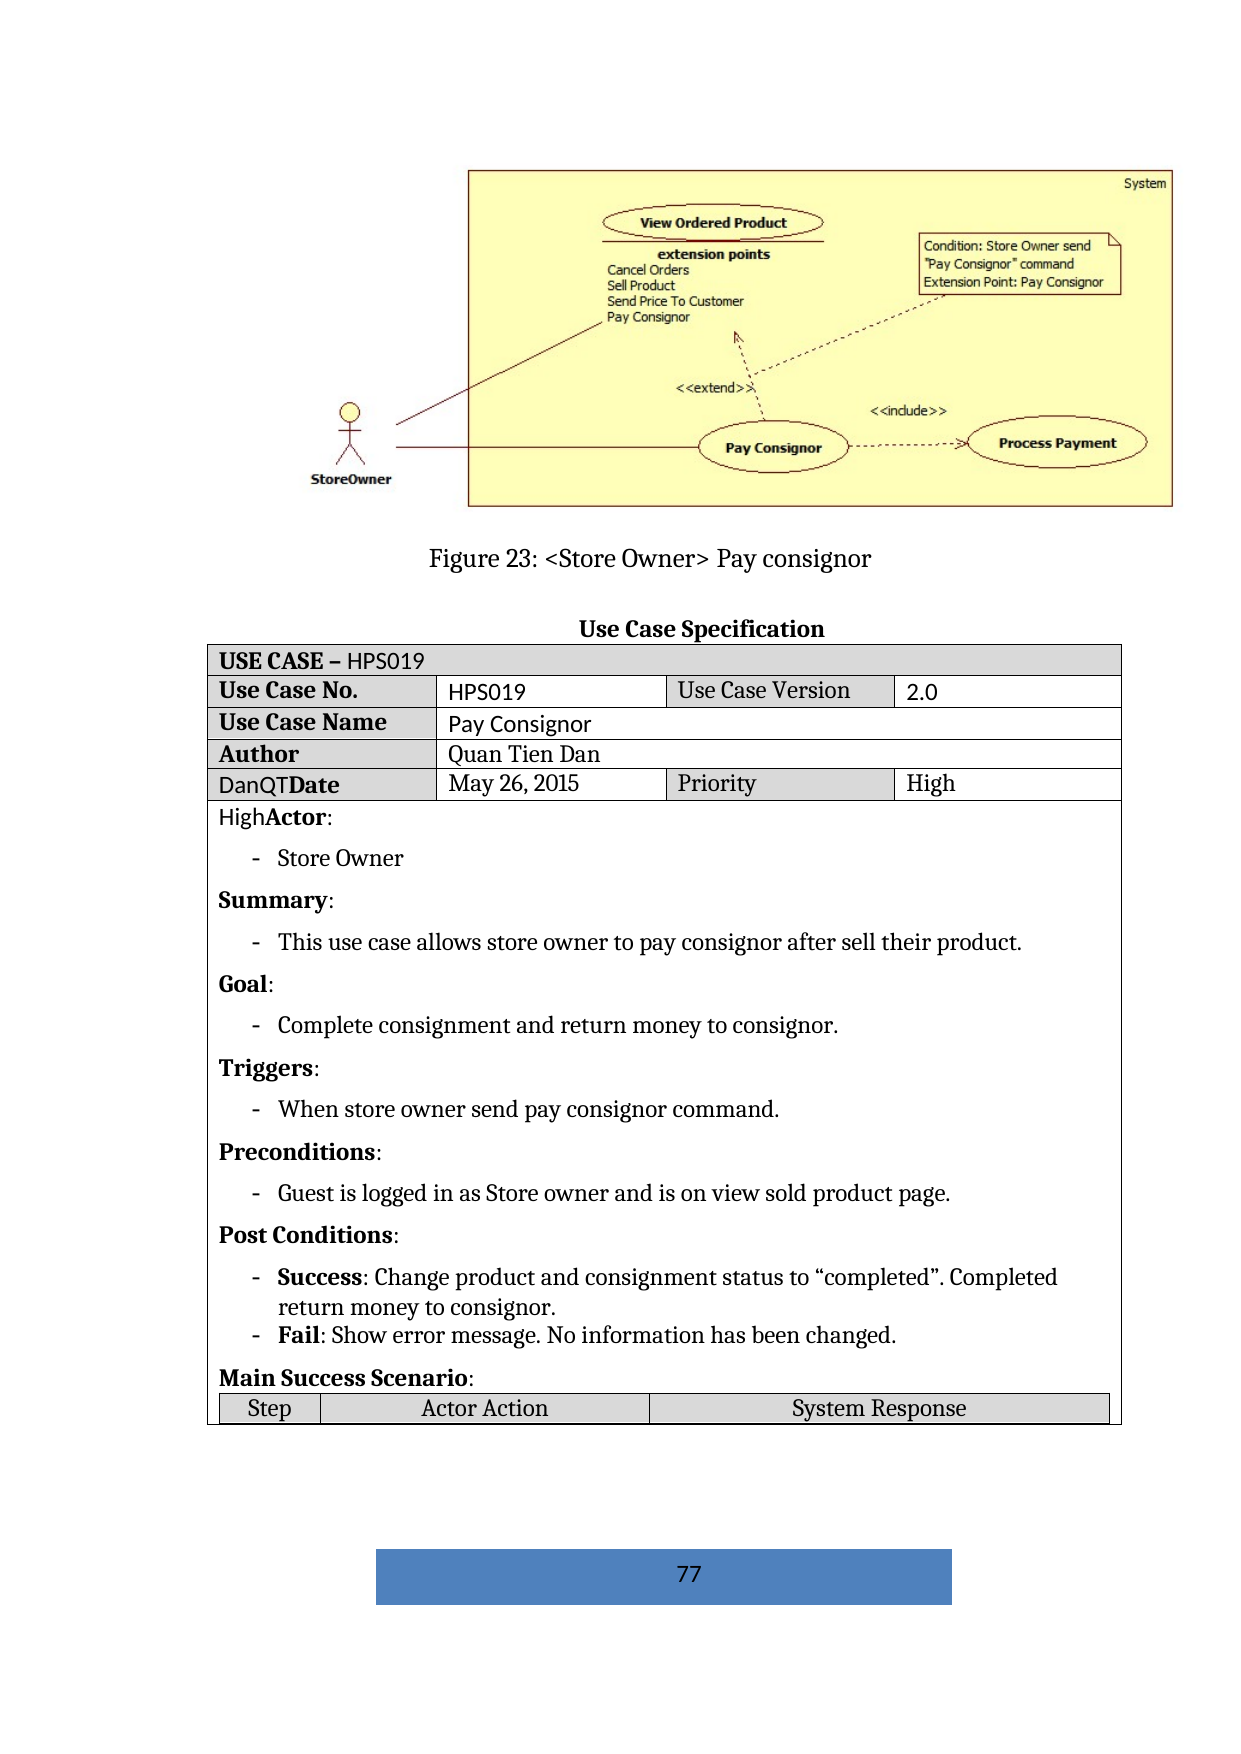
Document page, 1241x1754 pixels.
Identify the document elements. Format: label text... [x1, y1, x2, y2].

table_cell [437, 708, 1121, 738]
table_cell Use Case Name [208, 708, 436, 738]
list Use Case Specification [282, 615, 1122, 644]
table_cell Priority [667, 769, 894, 800]
table_cell Use Case No. [208, 676, 436, 707]
table_cell Date [208, 769, 436, 800]
table_cell Use Case Version [667, 676, 894, 707]
table_cell Author [208, 740, 436, 768]
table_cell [208, 801, 1121, 1423]
picture [282, 147, 1197, 531]
table_header USE CASE – [208, 645, 1121, 675]
